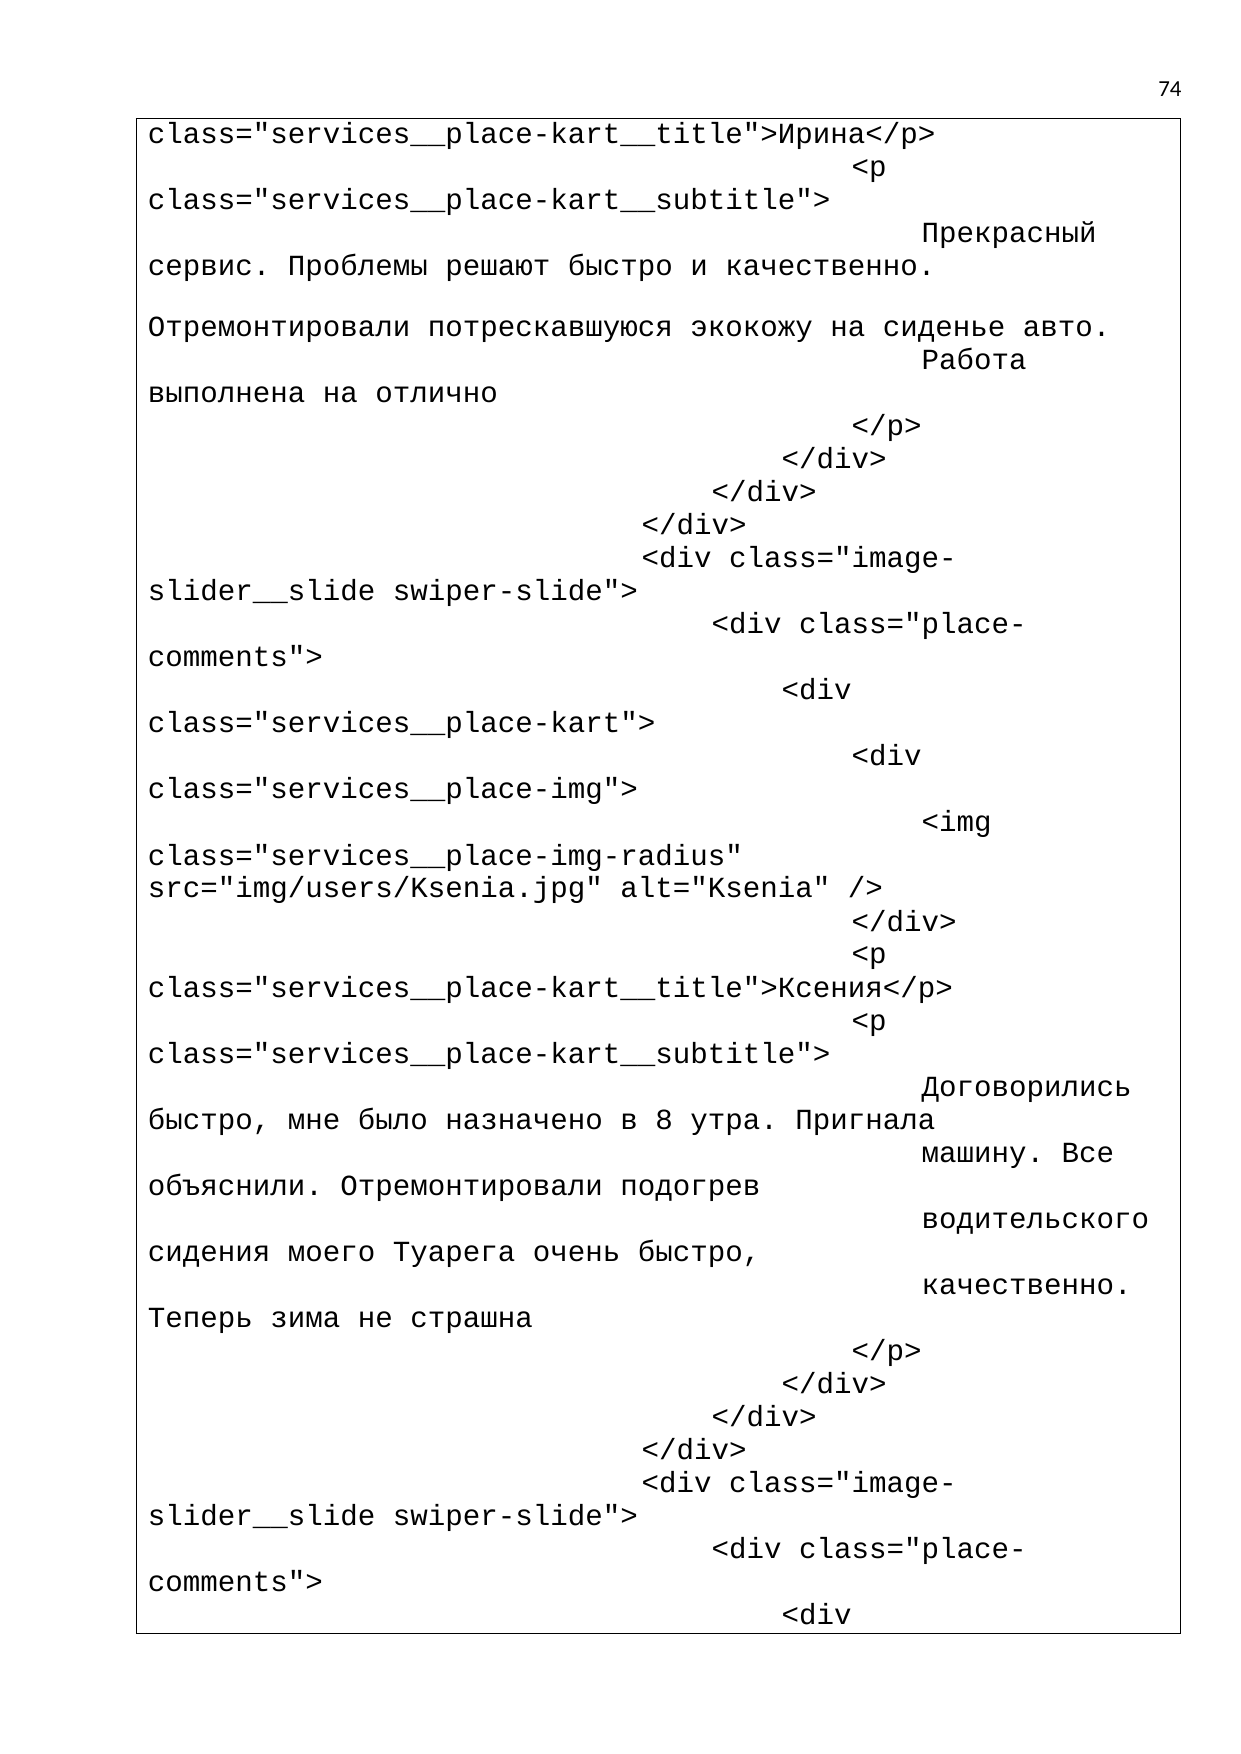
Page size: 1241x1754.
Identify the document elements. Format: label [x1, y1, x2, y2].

table_header [137, 119, 1180, 1633]
